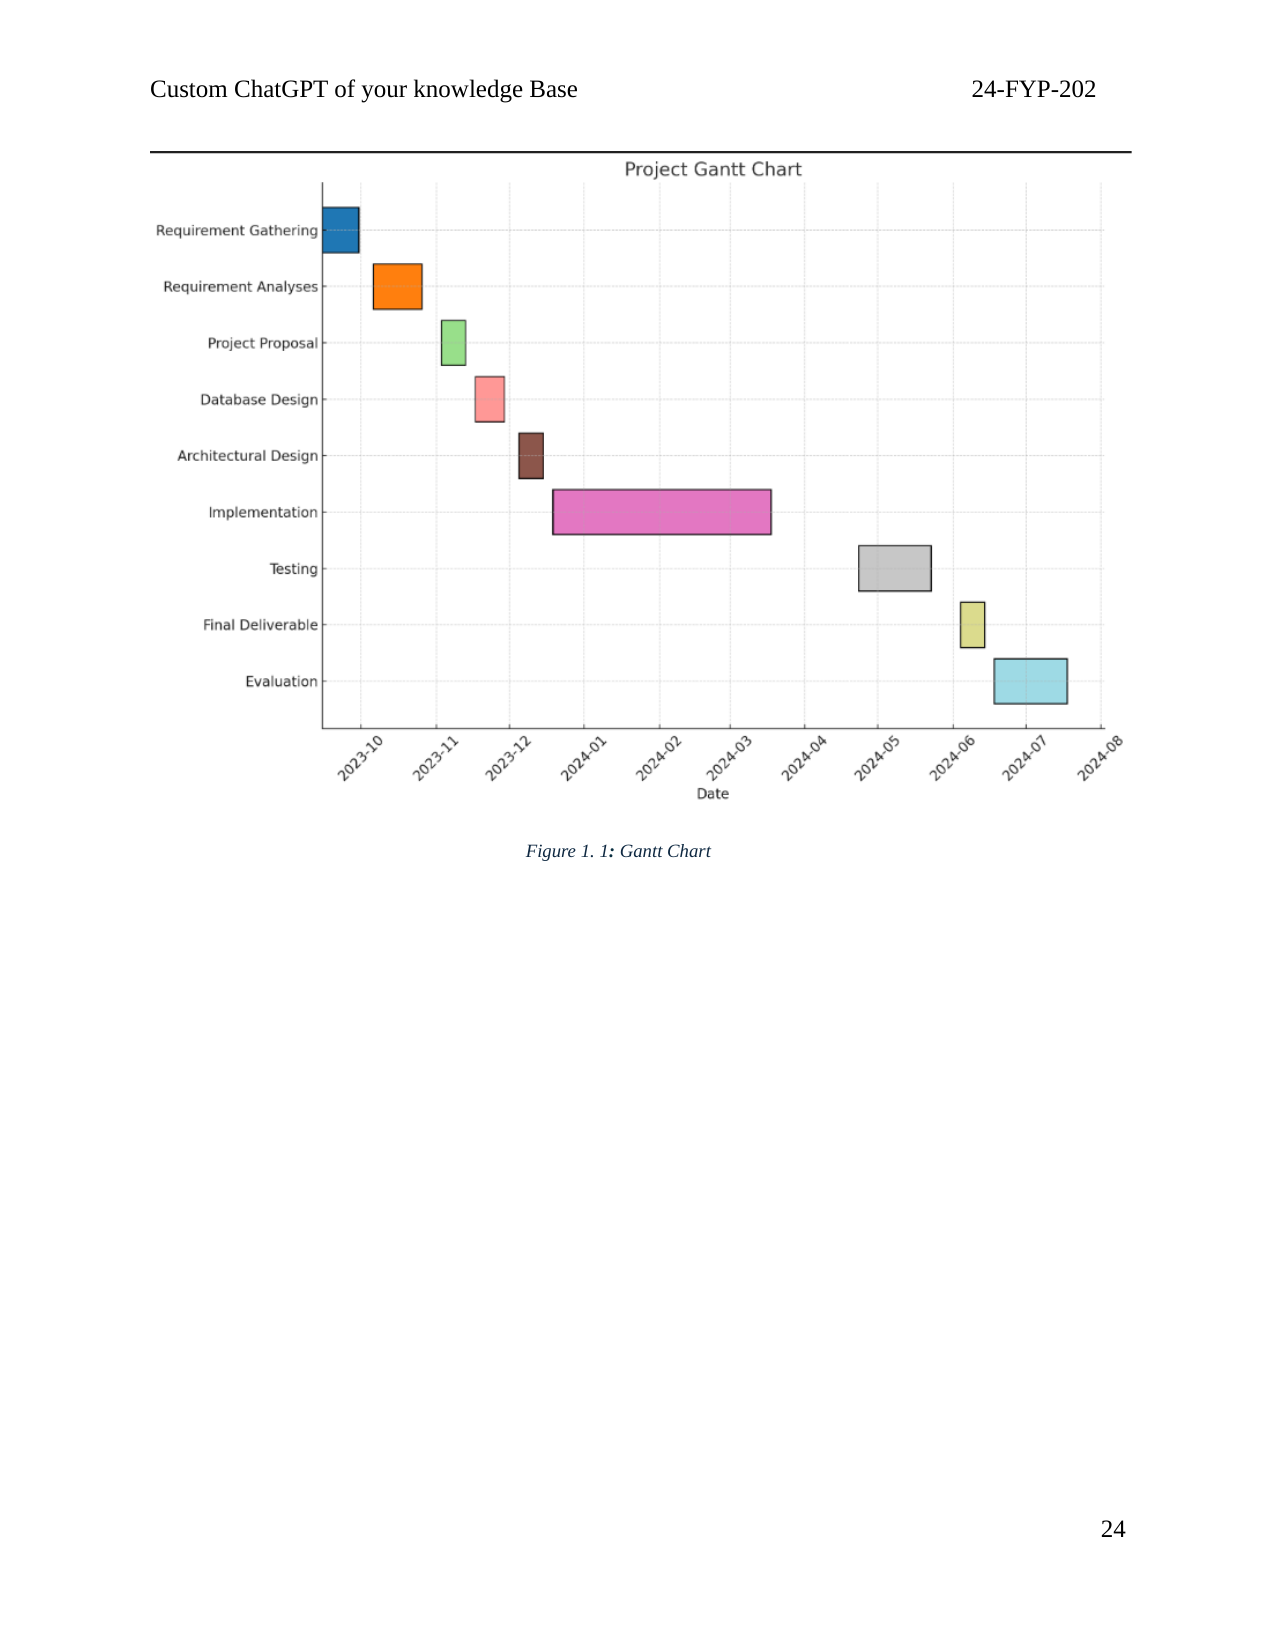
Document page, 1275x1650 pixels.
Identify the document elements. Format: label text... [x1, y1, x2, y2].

picture [150, 151, 1132, 810]
text Figure 1. 1: Gantt Chart [150, 840, 1088, 862]
